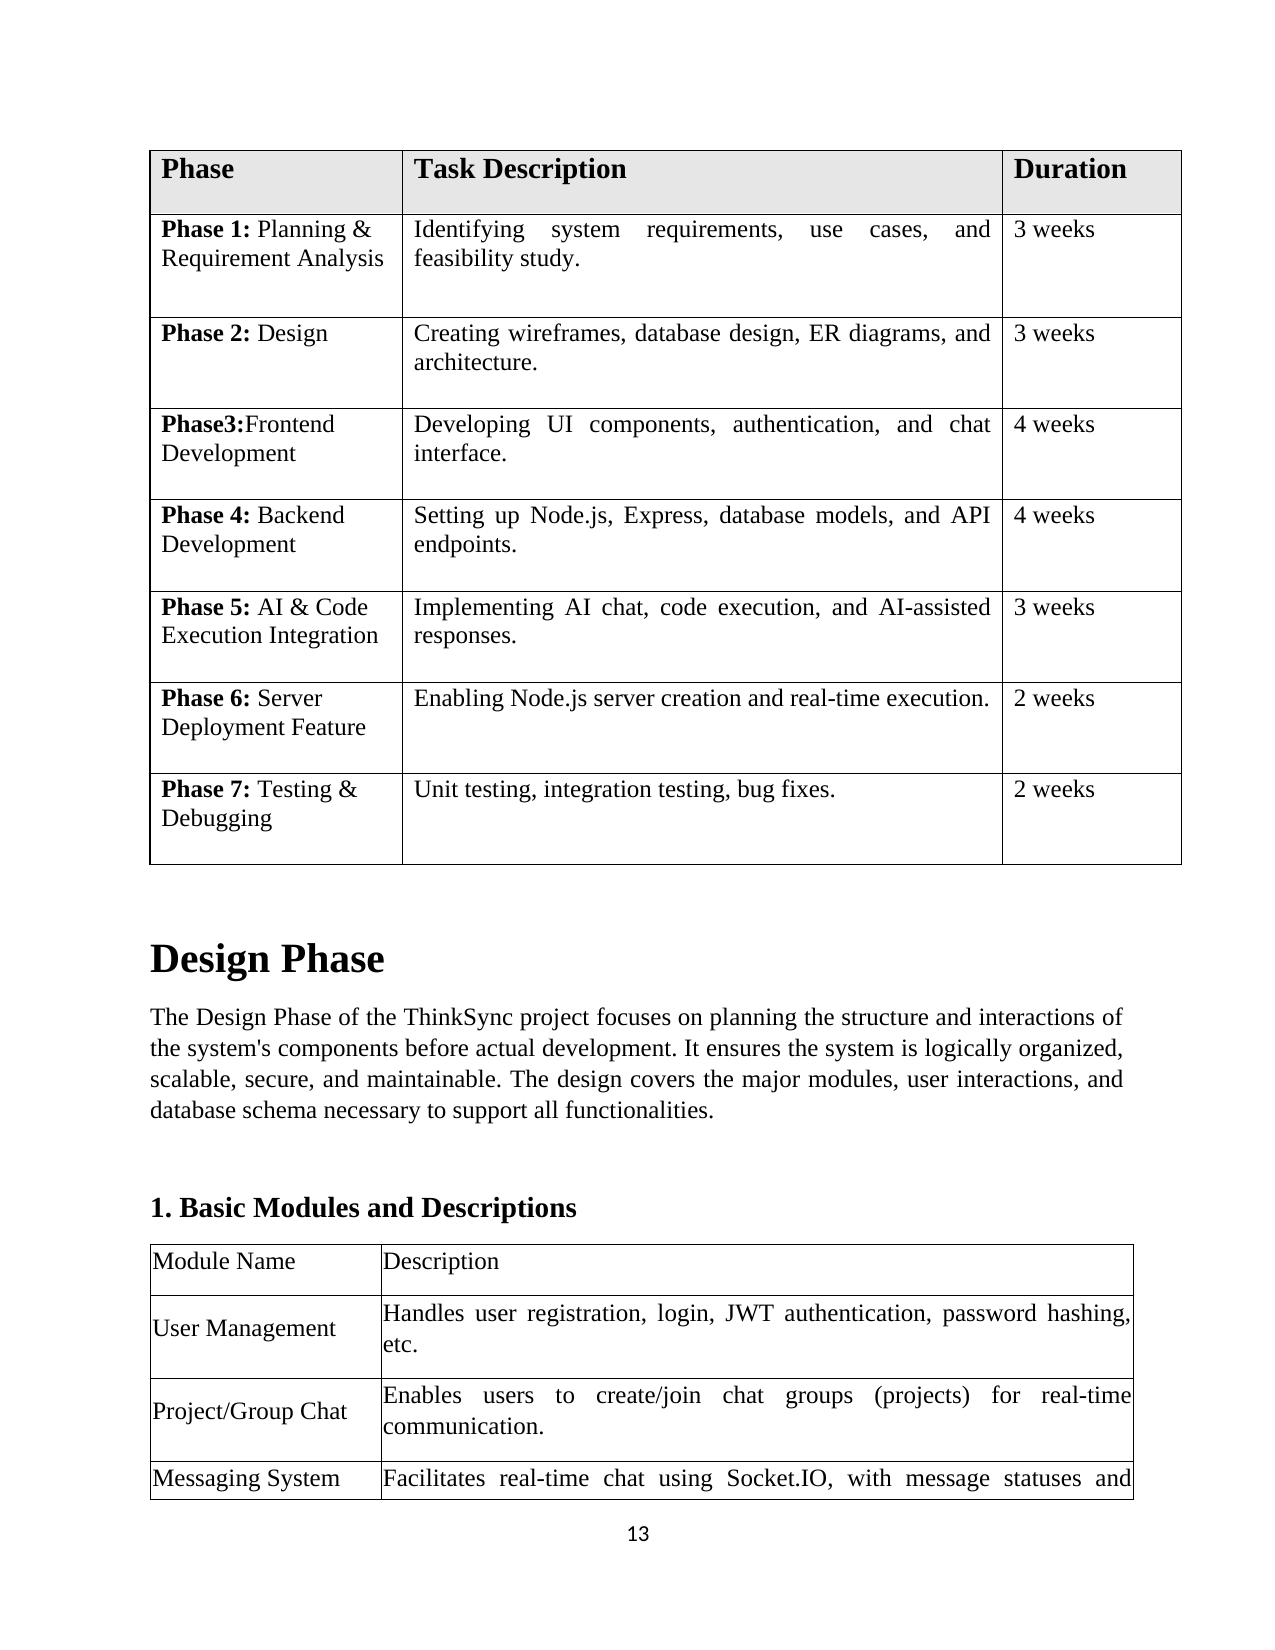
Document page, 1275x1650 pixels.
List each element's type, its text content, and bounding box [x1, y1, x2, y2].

table_header Description [382, 1245, 1133, 1295]
text Design Phase [150, 934, 1125, 982]
table_cell 4 weeks [1003, 409, 1181, 499]
table_cell Identifying system requirements, use cases, and feasibility study. [403, 215, 1002, 317]
table_cell 2 weeks [1003, 683, 1181, 773]
table_cell Project/Group Chat [151, 1379, 381, 1461]
table_header Task Description [403, 151, 1002, 213]
text 1. Basic Modules and Descriptions [150, 1191, 1125, 1224]
table_cell 3 weeks [1003, 215, 1181, 317]
table_cell 3 weeks [1003, 318, 1181, 408]
table_cell Phase 7: Testing & Debugging [151, 774, 402, 864]
table_cell Phase3:Frontend Development [151, 409, 402, 499]
table_cell Enables users to create/join chat groups (projects) for real-time communication. [382, 1379, 1133, 1461]
table_header Duration [1003, 151, 1181, 213]
table_cell Developing UI components, authentication, and chat interface. [403, 409, 1002, 499]
table_header Phase [151, 151, 402, 213]
table_cell Phase 6: Server Deployment Feature [151, 683, 402, 773]
table_cell User Management [151, 1296, 381, 1378]
table_cell 3 weeks [1003, 592, 1181, 682]
table_cell Phase 1: Planning & Requirement Analysis [151, 215, 402, 317]
table_cell Creating wireframes, database design, ER diagrams, and architecture. [403, 318, 1002, 408]
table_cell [382, 1462, 1133, 1499]
table_cell Implementing AI chat, code execution, and AI-assisted responses. [403, 592, 1002, 682]
table_cell 4 weeks [1003, 500, 1181, 591]
table_cell Messaging System [151, 1462, 381, 1499]
table_cell 2 weeks [1003, 774, 1181, 864]
table_cell Phase 2: Design [151, 318, 402, 408]
table_cell Handles user registration, login, JWT authentication, password hashing, etc. [382, 1296, 1133, 1378]
text The Design Phase of the ThinkSync project focuses on planning the structure and interactions of the system's components before actual development. It ensures the system is logically organized, scalable, secure, and maintainable. The design covers the major modules, user interactions, and database schema necessary to support all functionalities. [150, 1002, 1125, 1124]
table_cell Phase 5: AI & Code Execution Integration [151, 592, 402, 682]
table_header Module Name [151, 1245, 381, 1295]
table_cell Unit testing, integration testing, bug fixes. [403, 774, 1002, 864]
table_cell Setting up Node.js, Express, database models, and API endpoints. [403, 500, 1002, 591]
table_cell Enabling Node.js server creation and real-time execution. [403, 683, 1002, 773]
table_cell Phase 4: Backend Development [151, 500, 402, 591]
